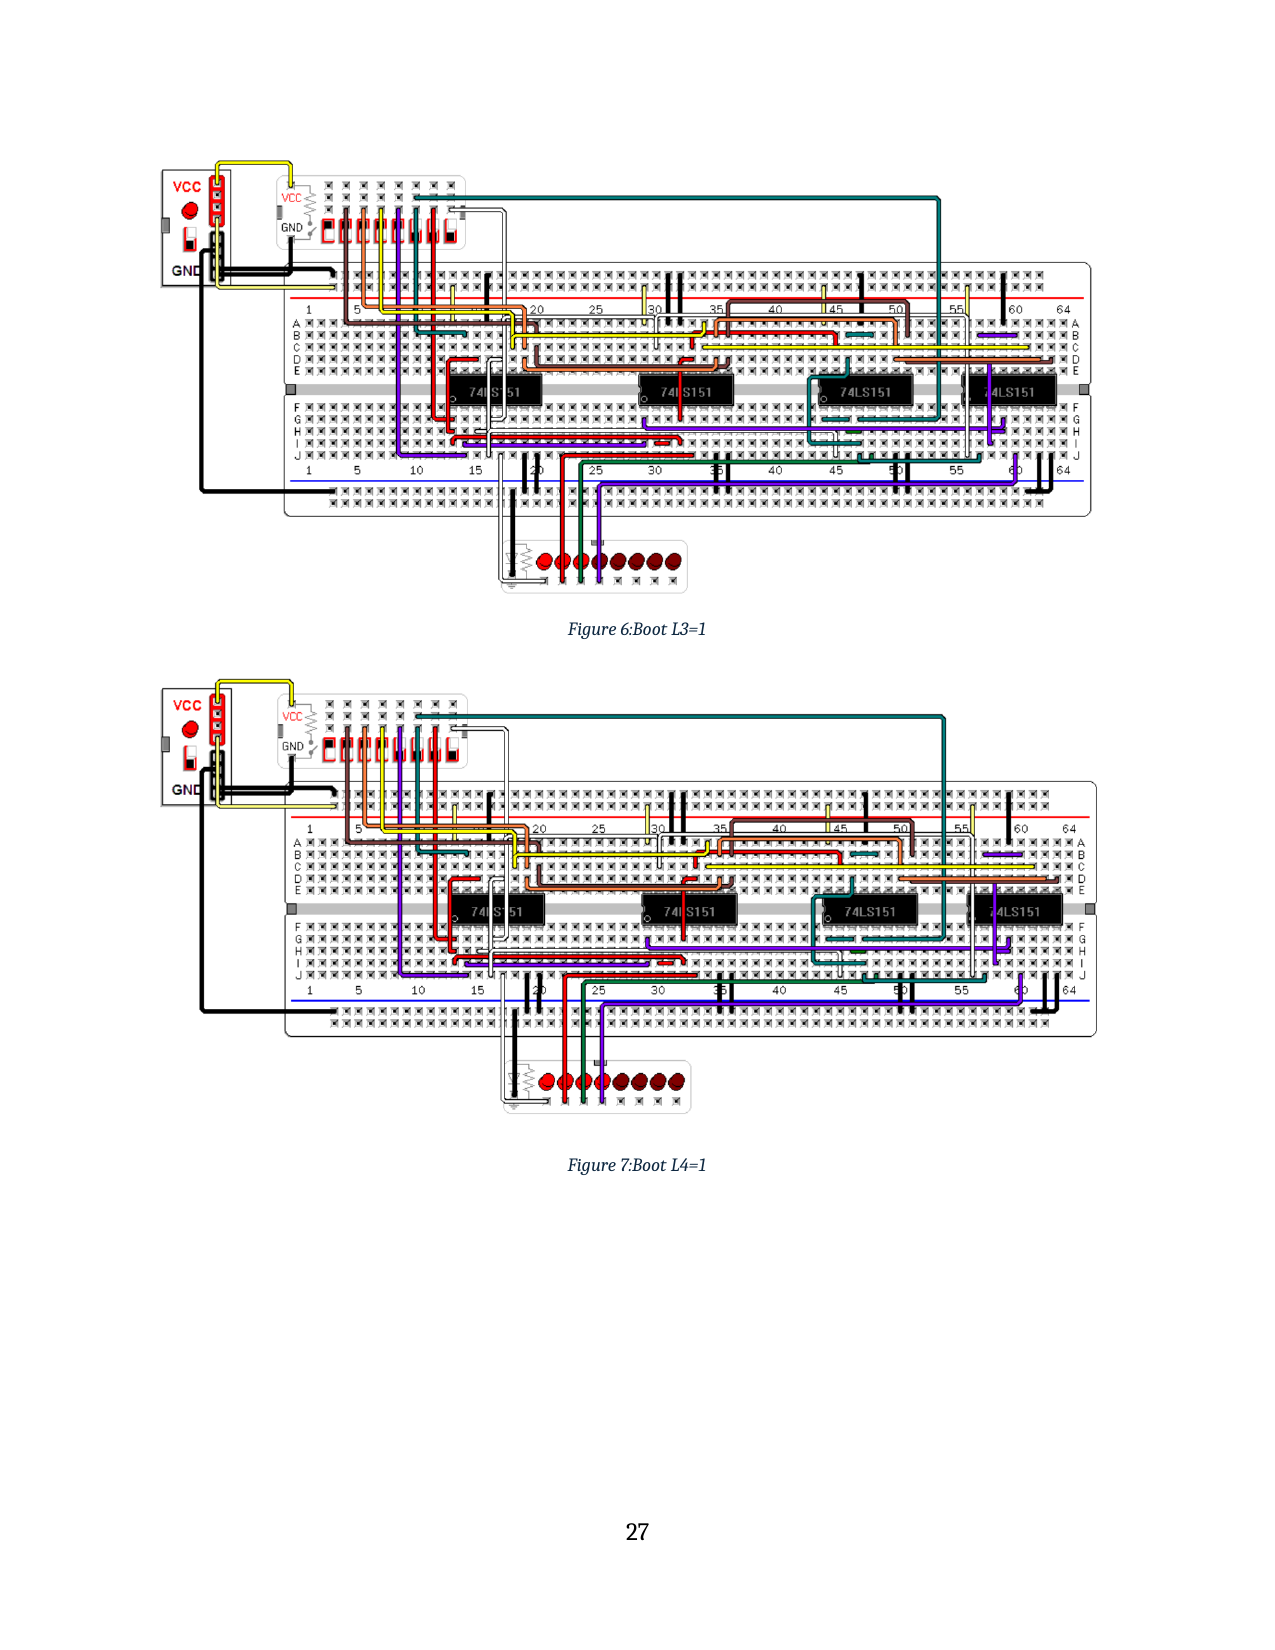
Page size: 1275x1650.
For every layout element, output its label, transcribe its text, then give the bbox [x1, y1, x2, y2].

picture [150, 660, 1125, 1136]
picture [150, 150, 1125, 600]
text Figure 7:Boot L4=1 [150, 1154, 1125, 1176]
text Figure 6:Boot L3=1 [150, 618, 1125, 640]
